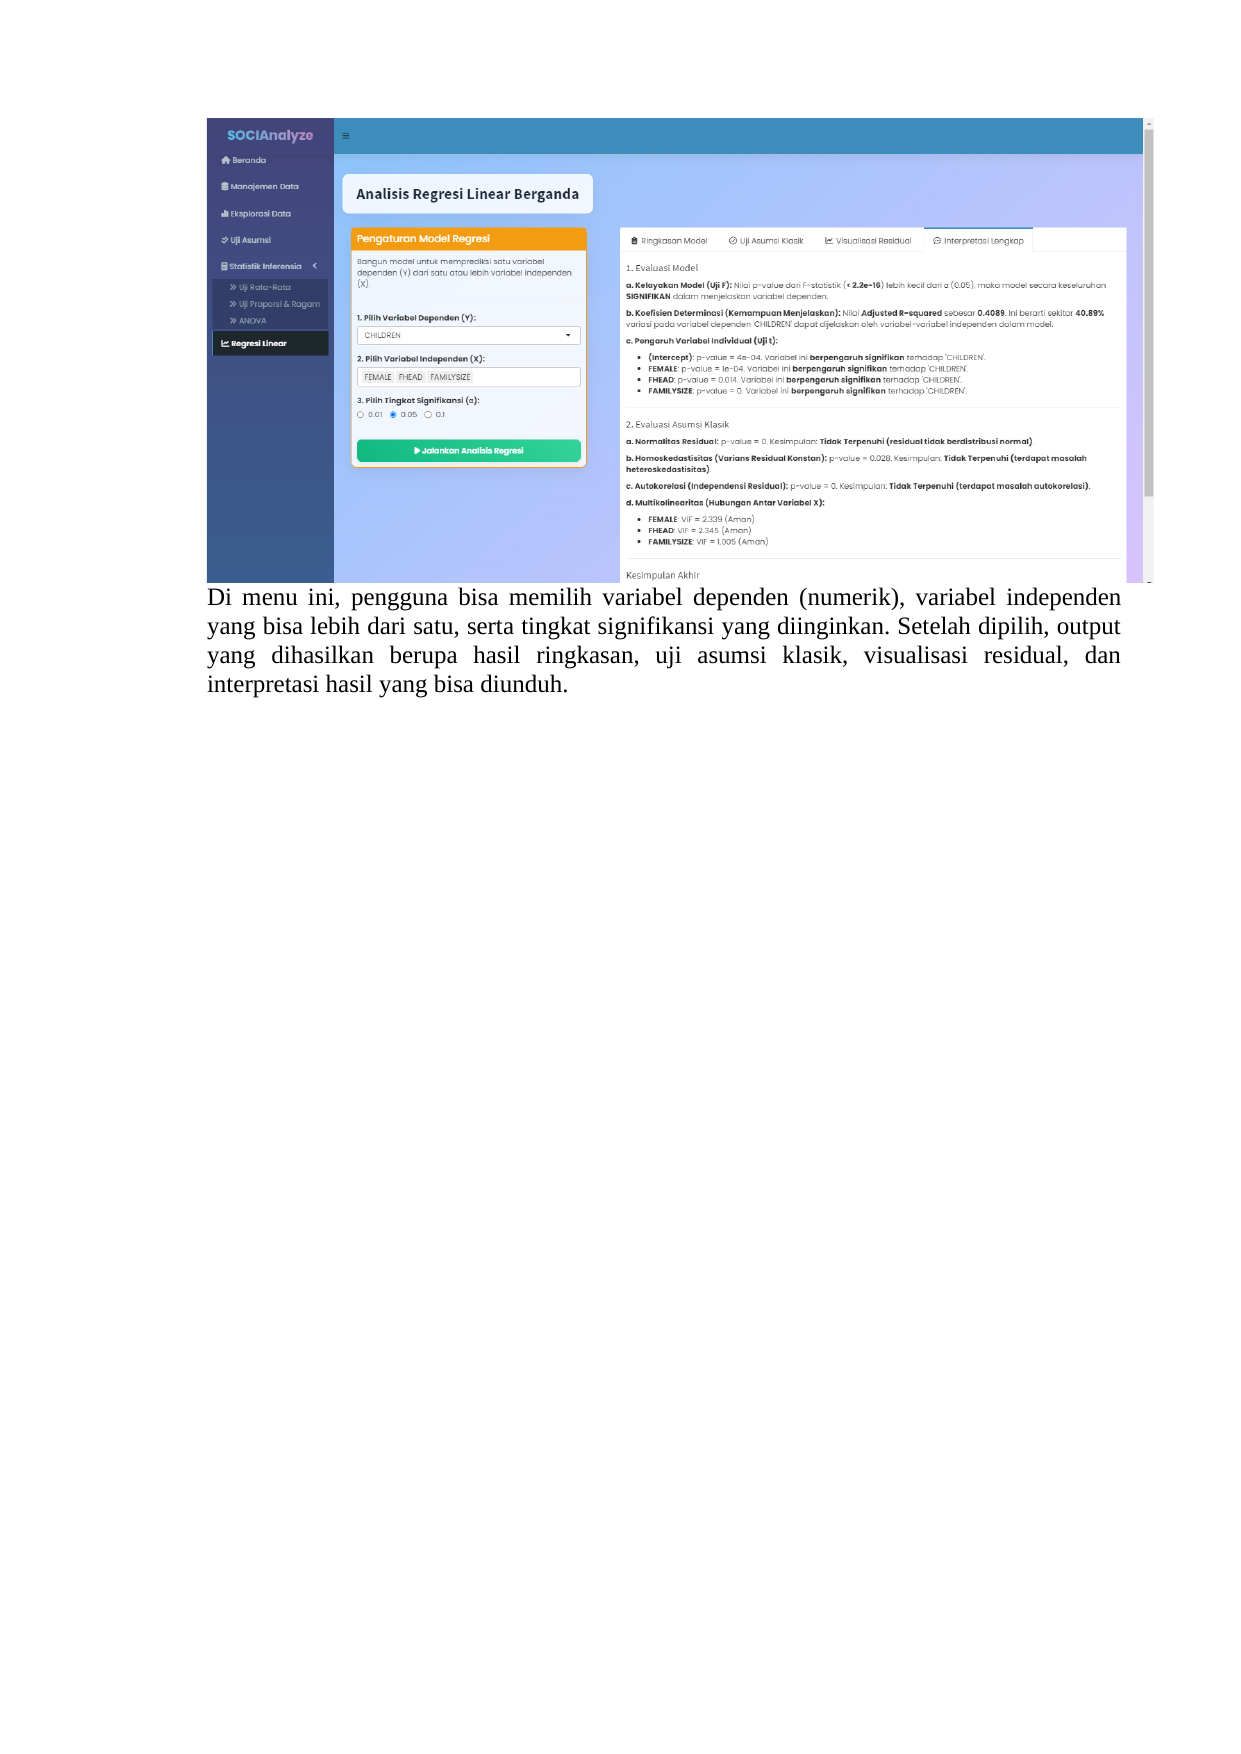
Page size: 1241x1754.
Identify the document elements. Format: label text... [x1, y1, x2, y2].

picture [206, 118, 1154, 583]
list Di menu ini, pengguna bisa memilih variabel dependen (numerik), variabel independen yang bisa lebih dari satu, serta tingkat signifikansi yang diinginkan. Setelah dipilih, output yang dihasilkan berupa hasil ringkasan, uji asumsi klasik, visualisasi residual, dan interpretasi hasil yang bisa diunduh. [207, 583, 1122, 697]
